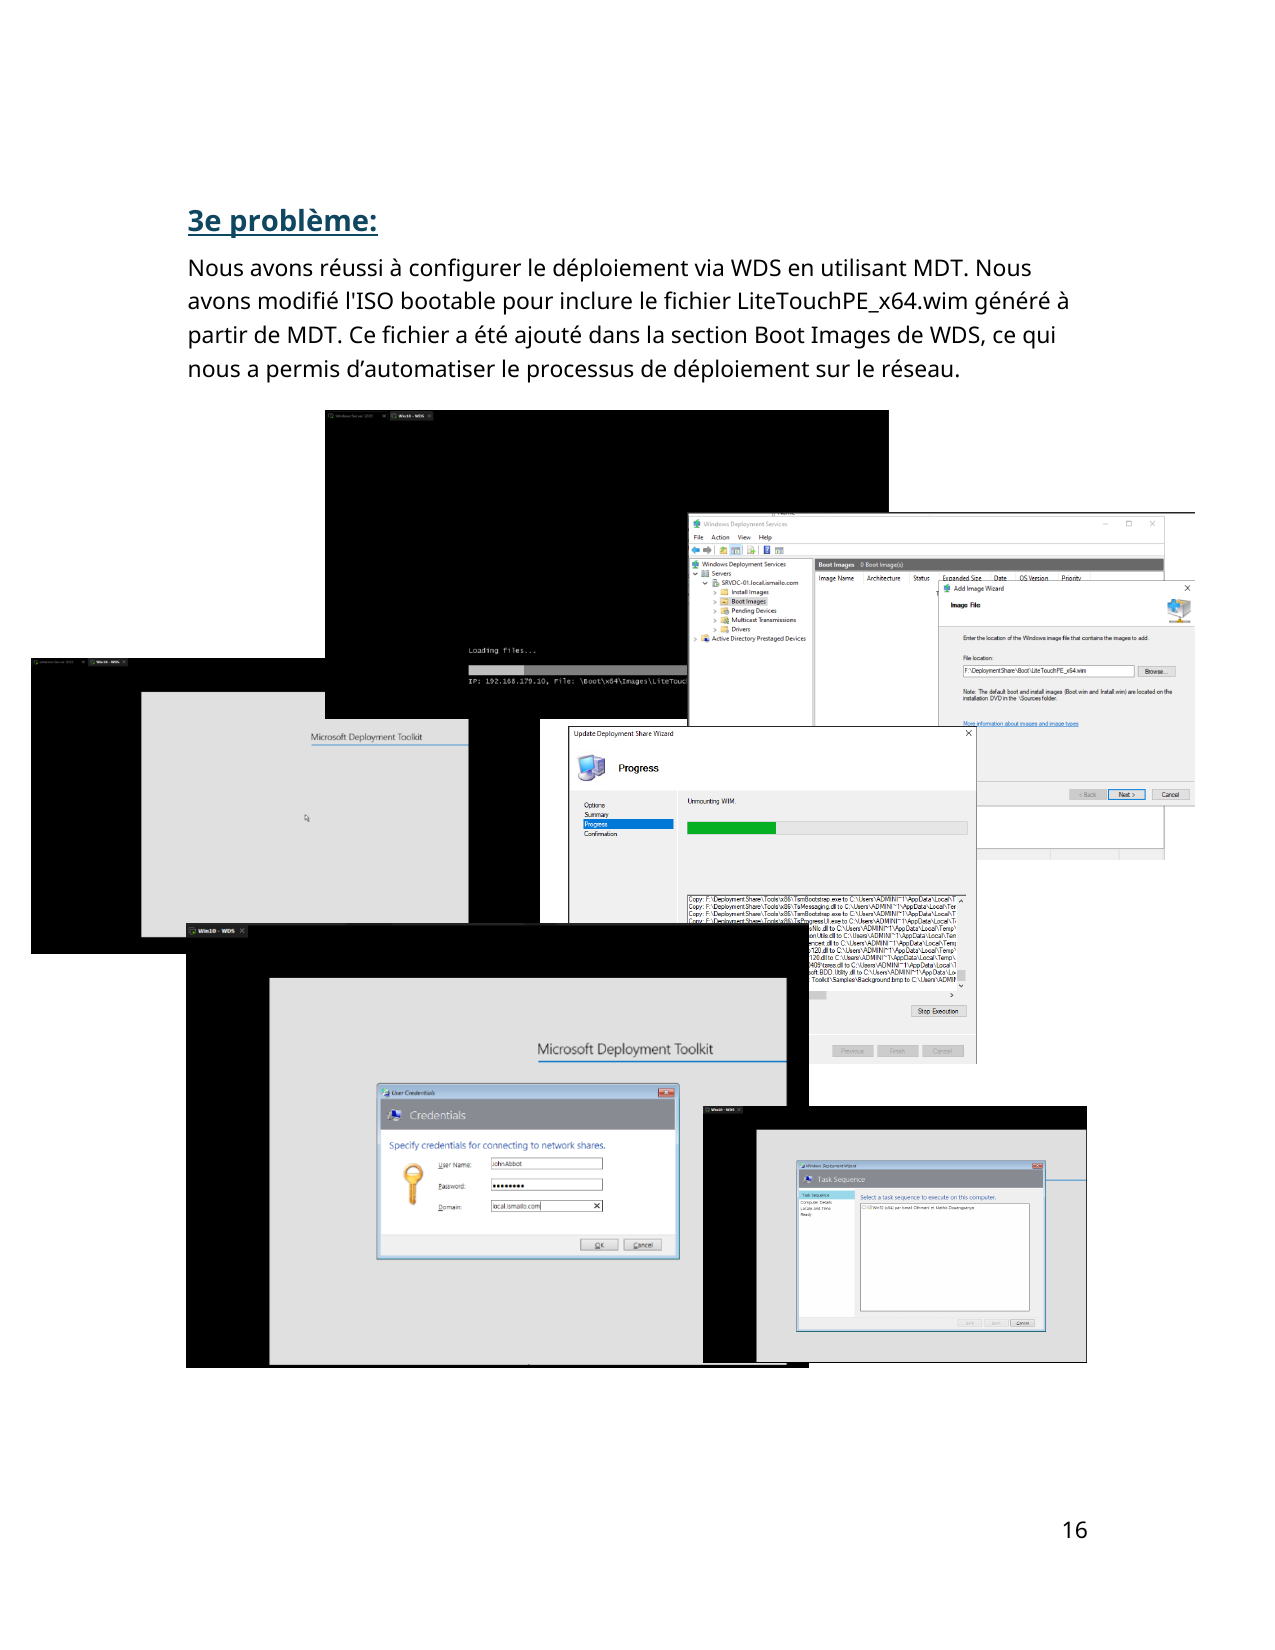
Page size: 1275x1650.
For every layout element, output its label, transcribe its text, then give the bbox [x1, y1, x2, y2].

picture [31, 410, 1195, 1368]
text Nous avons réussi à configurer le déploiement via WDS en utilisant MDT. Nous avons modifié l'ISO bootable pour inclure le fichier LiteTouchPE_x64.wim généré à partir de MDT. Ce fichier a été ajouté dans la section Boot Images de WDS, ce qui nous a permis d’automatiser le processus de déploiement sur le réseau. [187, 252, 1087, 384]
subtitle 3e problème: [187, 200, 1087, 240]
